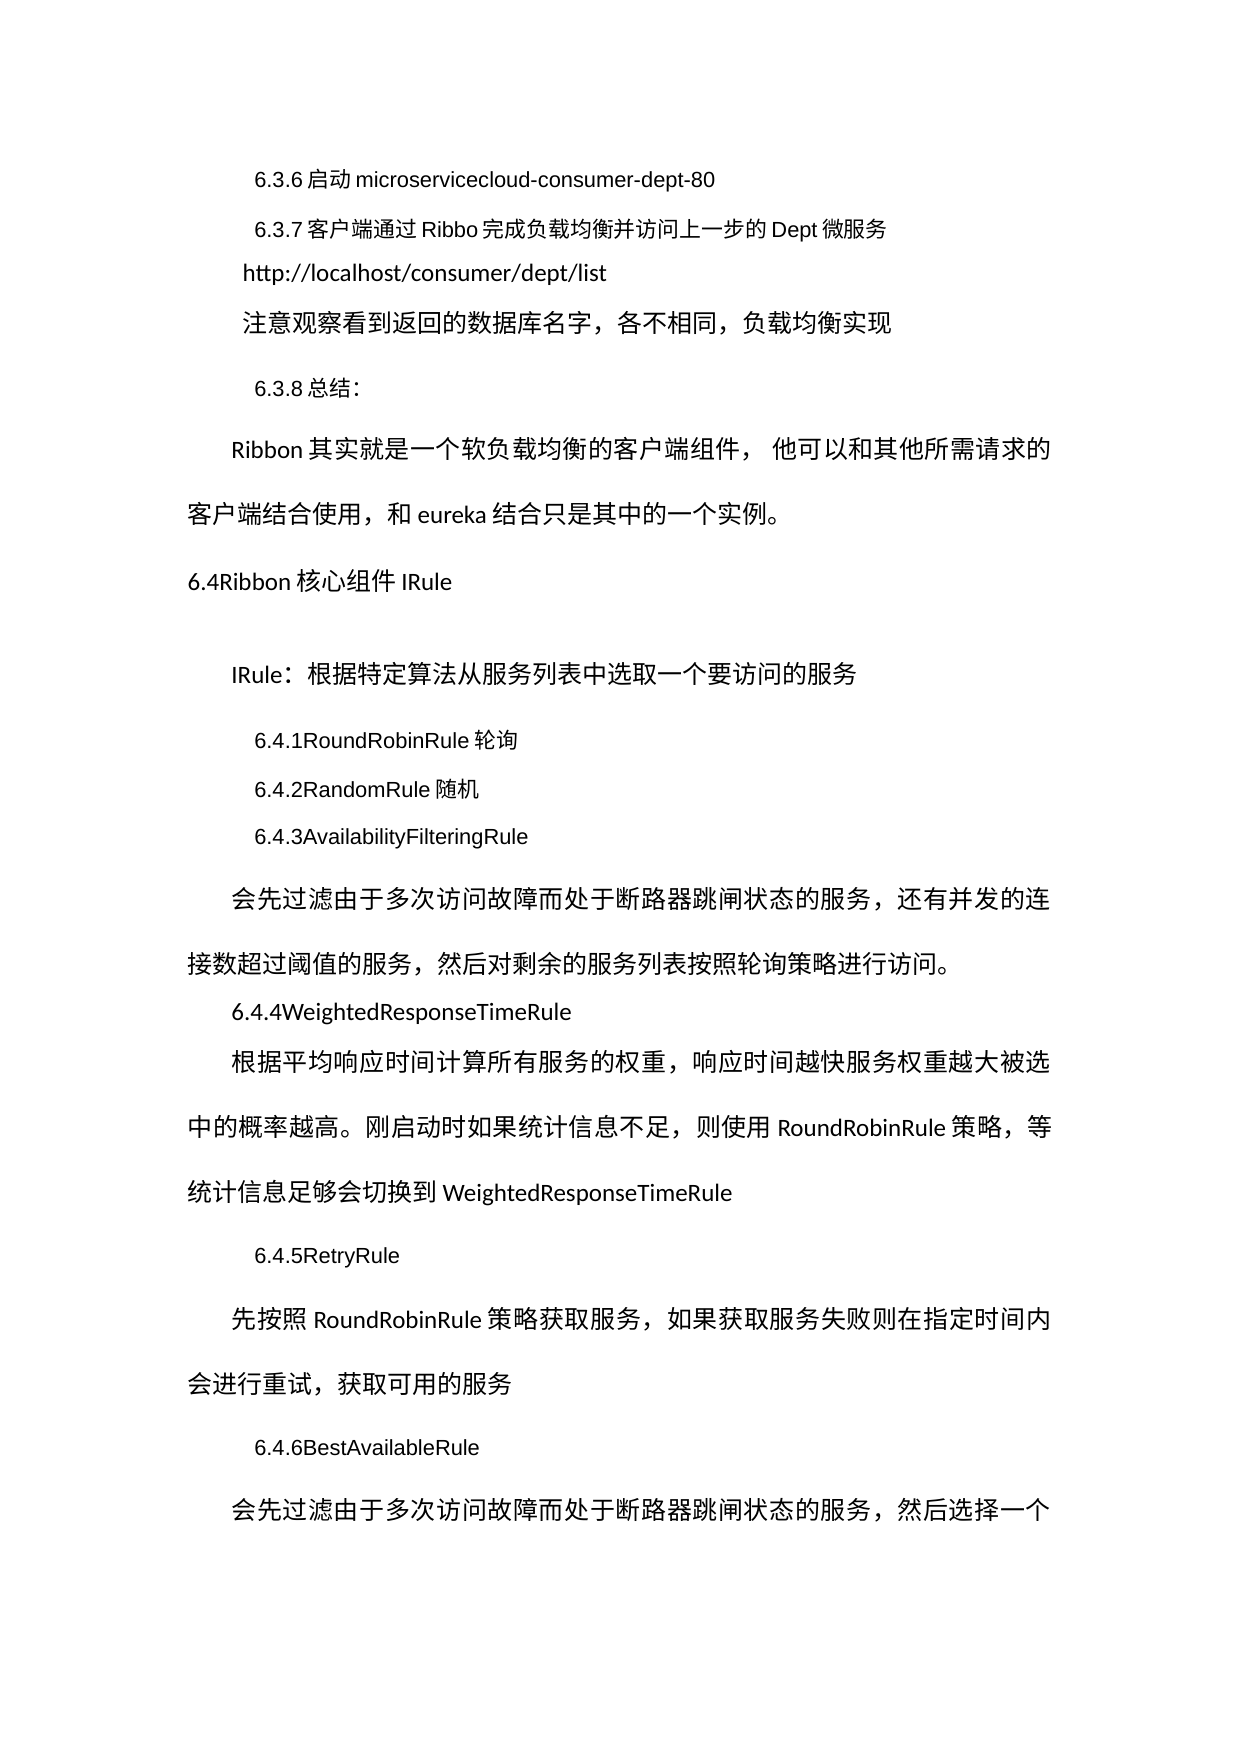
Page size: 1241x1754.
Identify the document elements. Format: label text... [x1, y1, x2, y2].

subtitle 6.4Ribbon核心组件IRule [187, 547, 1053, 612]
subtitle 6.4.6BestAvailableRule [187, 1431, 1053, 1464]
subtitle 6.4.3AvailabilityFilteringRule [187, 821, 1053, 853]
subtitle 6.3.7客户端通过Ribbo完成负载均衡并访问上一步的Dept微服务 [187, 211, 1053, 244]
text http://localhost/consumer/dept/list [187, 256, 1053, 289]
text Ribbon其实就是一个软负载均衡的客户端组件， 他可以和其他所需请求的客户端结合使用，和eureka结合只是其中的一个实例。 [187, 415, 1053, 545]
subtitle 6.3.6启动microservicecloud-consumer-dept-80 [187, 162, 1053, 194]
text 6.4.4WeightedResponseTimeRule [187, 996, 1053, 1028]
text 先按照RoundRobinRule策略获取服务，如果获取服务失败则在指定时间内会进行重试，获取可用的服务 [187, 1285, 1053, 1415]
subtitle 6.4.5RetryRule [187, 1240, 1053, 1272]
subtitle 6.4.2RandomRule随机 [187, 771, 1053, 804]
text 根据平均响应时间计算所有服务的权重，响应时间越快服务权重越大被选中的概率越高。刚启动时如果统计信息不足，则使用RoundRobinRule策略，等统计信息足够会切换到WeightedResponseTimeRule [187, 1028, 1053, 1223]
text 注意观察看到返回的数据库名字，各不相同，负载均衡实现 [187, 289, 1053, 354]
text IRule：根据特定算法从服务列表中选取一个要访问的服务 [187, 641, 1053, 706]
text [187, 1476, 1053, 1541]
subtitle 6.4.1RoundRobinRule轮询 [187, 722, 1053, 755]
text 会先过滤由于多次访问故障而处于断路器跳闸状态的服务，还有并发的连接数超过阈值的服务，然后对剩余的服务列表按照轮询策略进行访问。 [187, 866, 1053, 996]
subtitle 6.3.8总结： [187, 370, 1053, 403]
